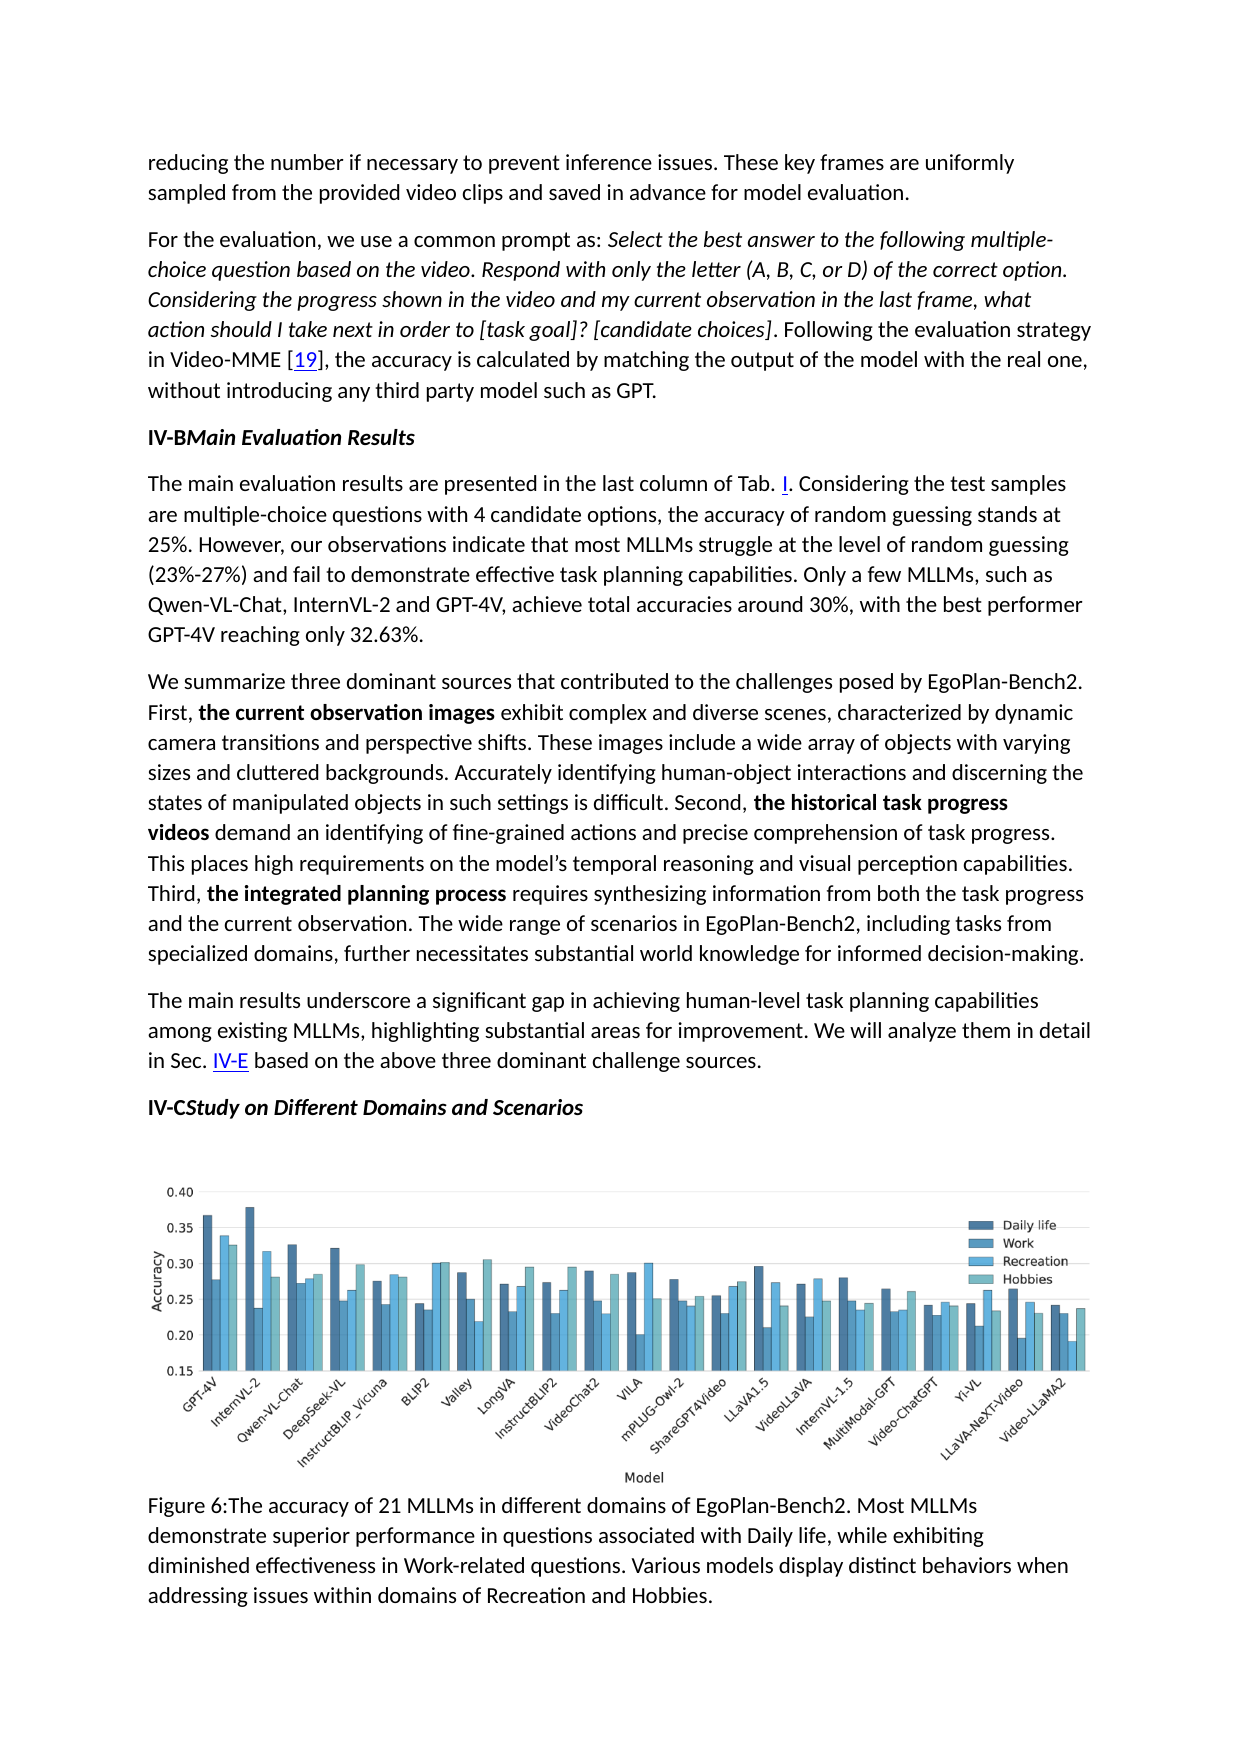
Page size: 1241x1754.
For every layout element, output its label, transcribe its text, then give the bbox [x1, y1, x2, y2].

text IV-CStudy on Different Domains and Scenarios [148, 1093, 1093, 1121]
text For the evaluation, we use a common prompt as: Select the best answer to the following multiple-choice question based on the video. Respond with only the letter (A, B, C, or D) of the correct option. Considering the progress shown in the video and my current observation in the last frame, what action should I take next in order to [task goal]? [candidate choices]. Following the evaluation strategy in Video-MME [19], the accuracy is calculated by matching the output of the model with the real one, without introducing any third party model such as GPT. [148, 225, 1093, 404]
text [148, 148, 1093, 206]
text IV-BMain Evaluation Results [148, 423, 1093, 451]
text The main results underscore a significant gap in achieving human-level task planning capabilities among existing MLLMs, highlighting substantial areas for improvement. We will analyze them in detail in Sec. IV-E based on the above three dominant challenge sources. [148, 986, 1093, 1074]
text We summarize three dominant sources that contributed to the challenges posed by EgoPlan-Bench2. First, the current observation images exhibit complex and diverse scenes, characterized by dynamic camera transitions and perspective shifts. These images include a wide array of objects with varying sizes and cluttered backgrounds. Accurately identifying human-object interactions and discerning the states of manipulated objects in such settings is difficult. Second, the historical task progress videos demand an identifying of fine-grained actions and precise comprehension of task progress. This places high requirements on the model’s temporal reasoning and visual perception capabilities. Third, the integrated planning process requires synthesizing information from both the task progress and the current observation. The wide range of scenarios in EgoPlan-Bench2, including tasks from specialized domains, further necessitates substantial world knowledge for informed decision-making. [148, 667, 1093, 967]
picture [147, 1140, 1093, 1489]
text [148, 1489, 1093, 1609]
text The main evaluation results are presented in the last column of Tab. I. Considering the test samples are multiple-choice questions with 4 candidate options, the accuracy of random guessing stands at 25%. However, our observations indicate that most MLLMs struggle at the level of random guessing (23%-27%) and fail to demonstrate effective task planning capabilities. Only a few MLLMs, such as Qwen-VL-Chat, InternVL-2 and GPT-4V, achieve total accuracies around 30%, with the best performer GPT-4V reaching only 32.63%. [148, 469, 1093, 648]
